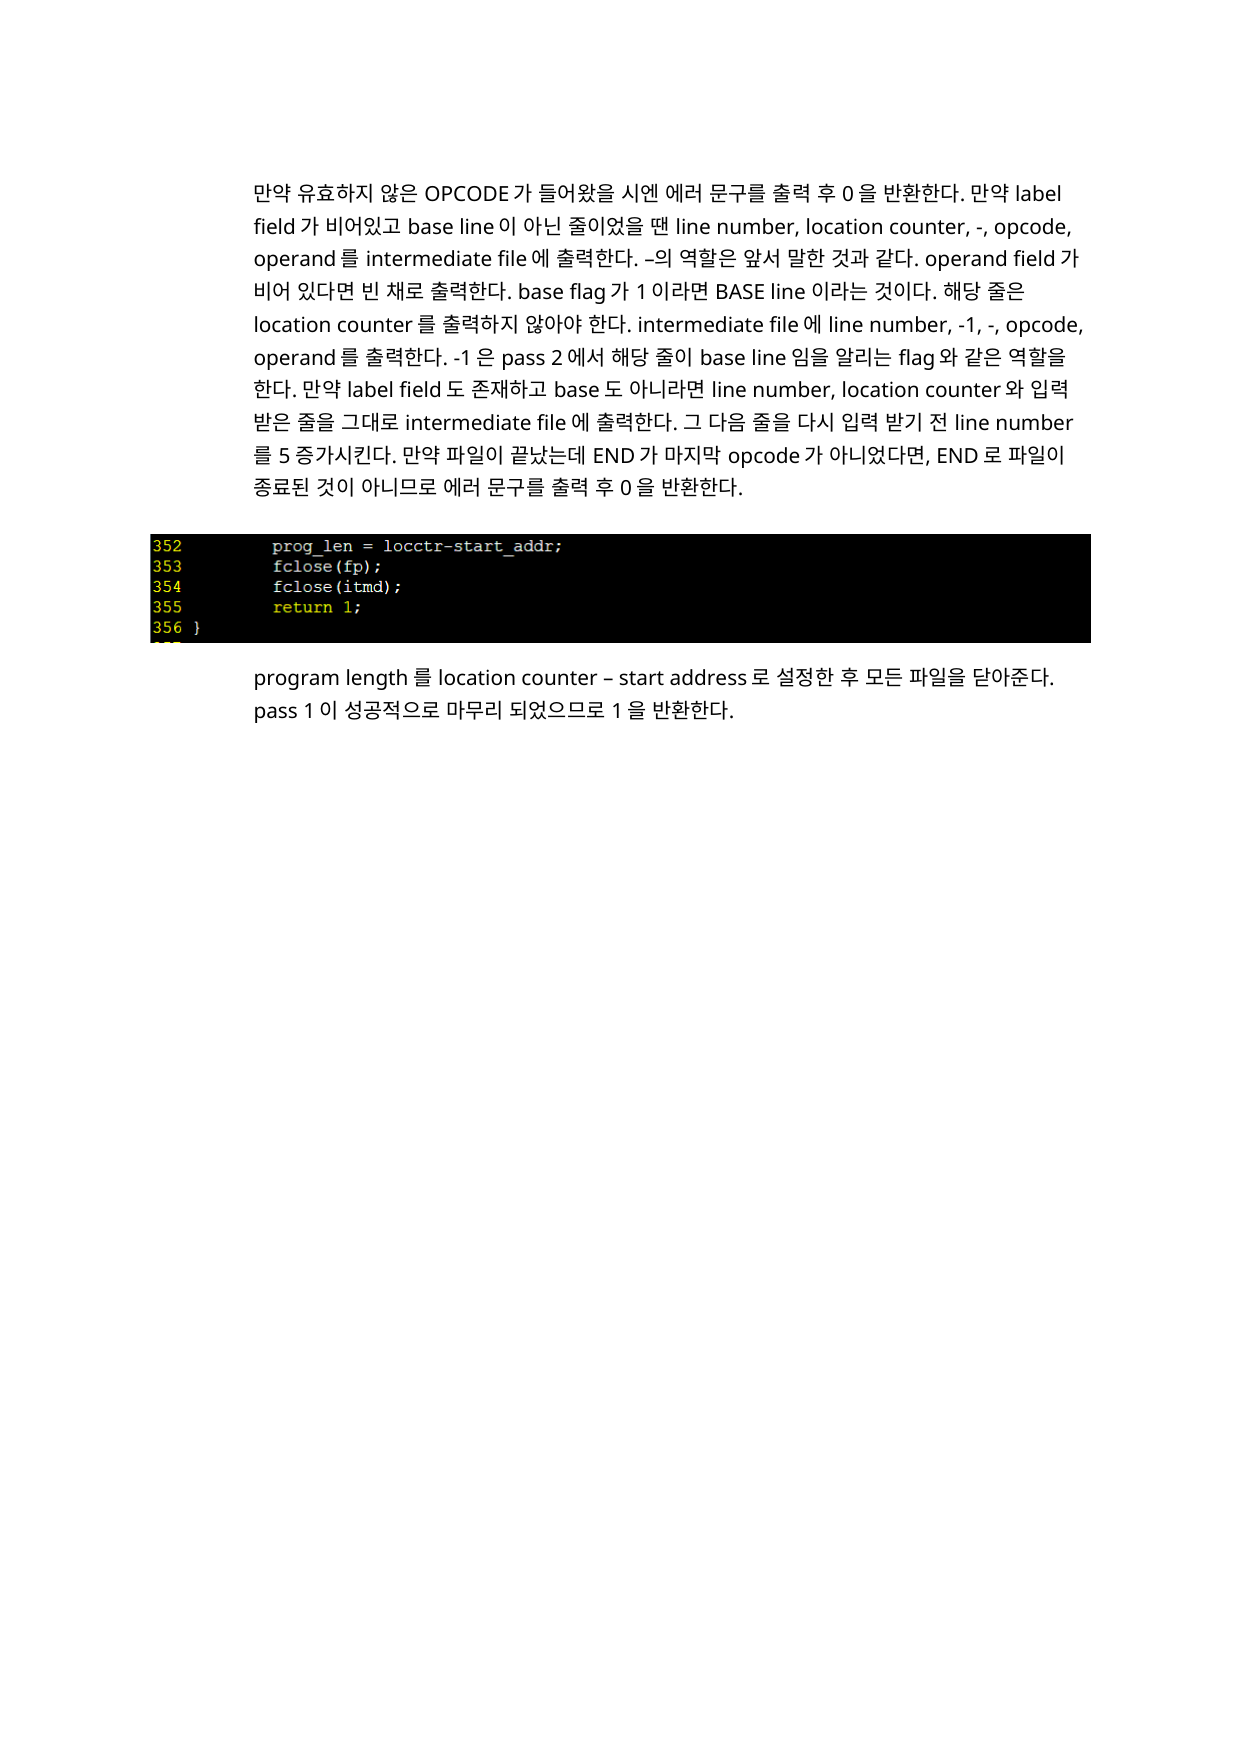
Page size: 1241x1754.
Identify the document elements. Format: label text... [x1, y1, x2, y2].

text 만약 유효하지 않은 OPCODE가 들어왔을 시엔 에러 문구를 출력 후 0을 반환한다. 만약 label field가 비어있고 base line이 아닌 줄이었을 땐 line number, location counter, -, opcode, operand를 intermediate file에 출력한다. –의 역할은 앞서 말한 것과 같다. operand field가 비어 있다면 빈 채로 출력한다. base flag가 1이라면 BASE line 이라는 것이다. 해당 줄은 location counter를 출력하지 않아야 한다. intermediate file에 line number, -1, -, opcode, operand를 출력한다. -1은 pass 2에서 해당 줄이 base line임을 알리는 flag와 같은 역할을 한다. 만약 label field도 존재하고 base도 아니라면 line number, location counter와 입력 받은 줄을 그대로 intermediate file에 출력한다. 그 다음 줄을 다시 입력 받기 전 line number를 5 증가시킨다. 만약 파일이 끝났는데 END가 마지막 opcode가 아니었다면, END로 파일이 종료된 것이 아니므로 에러 문구를 출력 후 0을 반환한다. [253, 177, 1090, 502]
picture [150, 534, 1091, 643]
text program length를 location counter – start address로 설정한 후 모든 파일을 닫아준다. pass 1이 성공적으로 마무리 되었으므로 1을 반환한다. [253, 661, 1090, 724]
